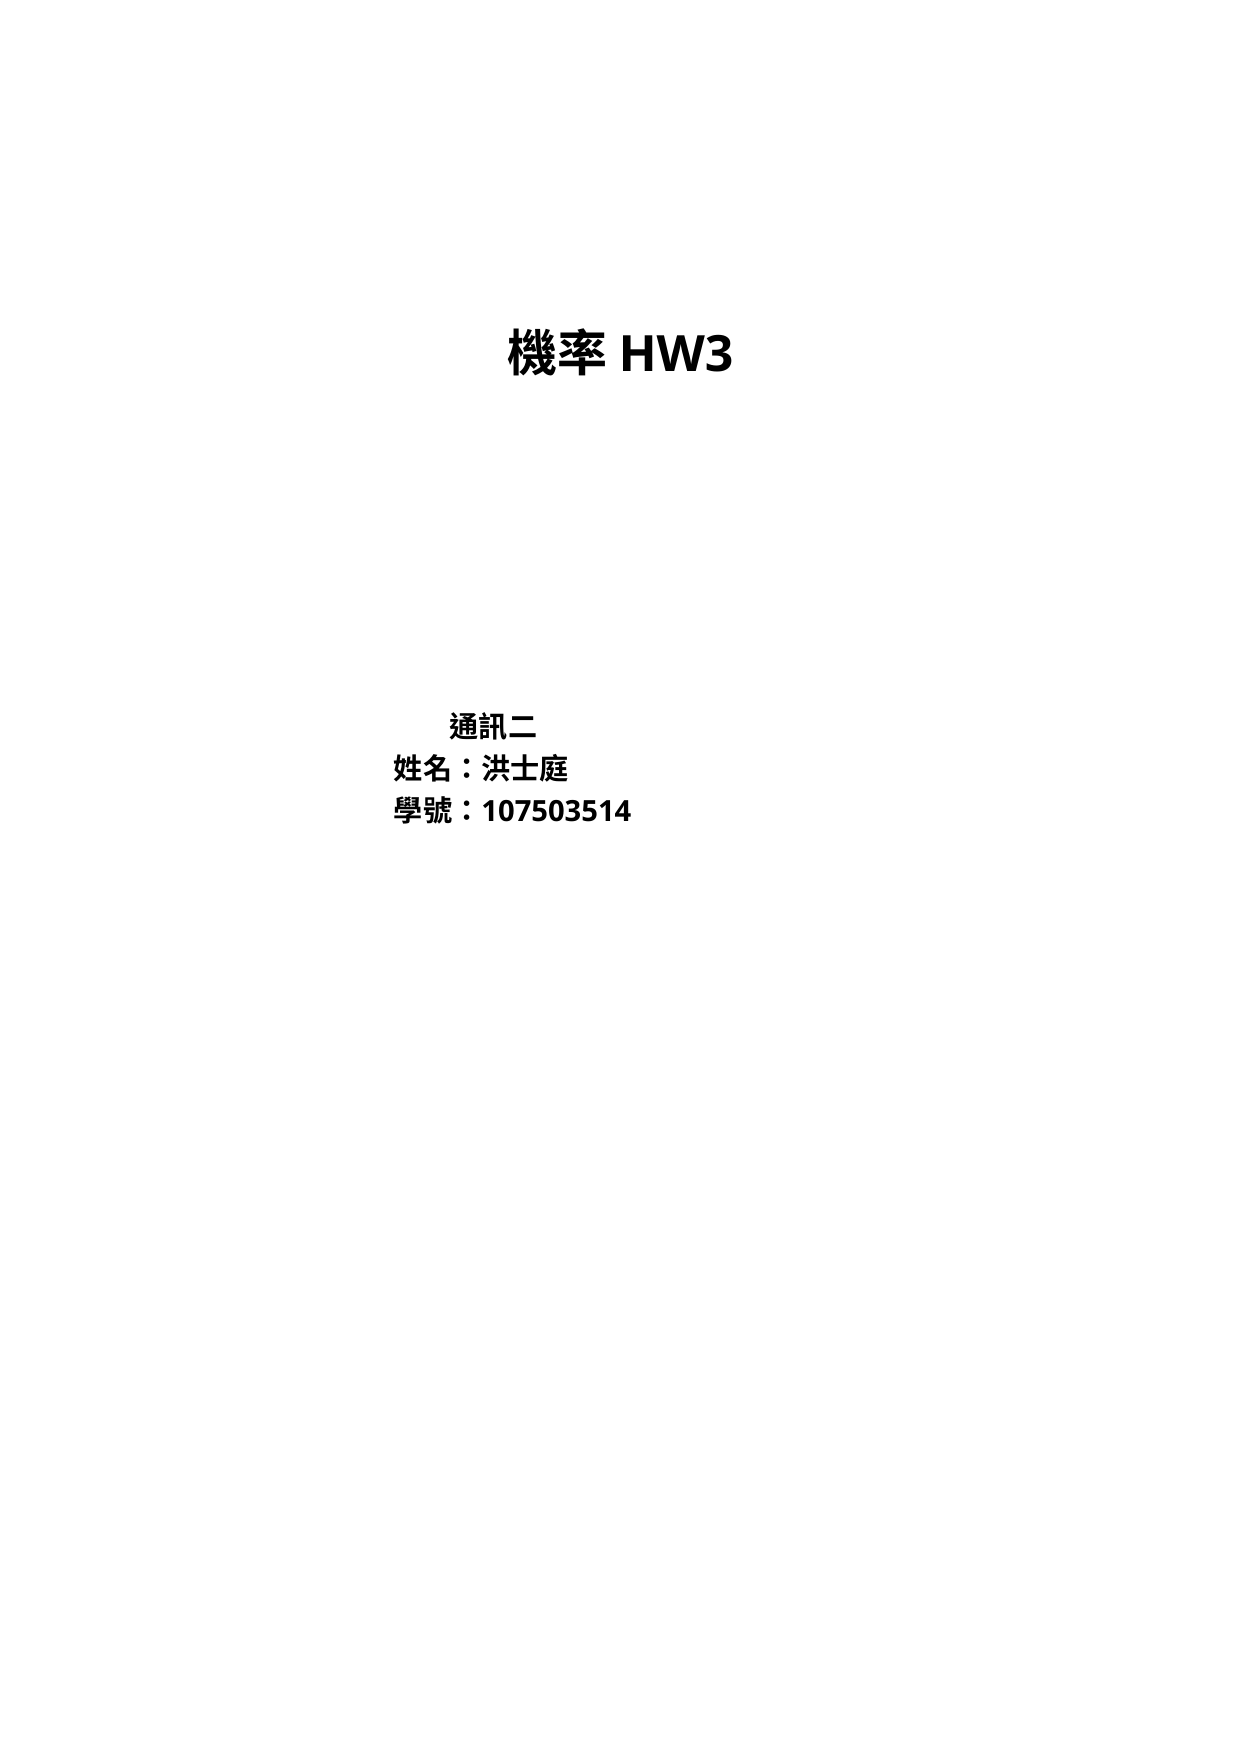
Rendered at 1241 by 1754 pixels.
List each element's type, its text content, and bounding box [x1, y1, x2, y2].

text 姓名：洪士庭 [75, 746, 1165, 788]
text 通訊二 [75, 703, 1165, 746]
text 學號：107503514 [75, 788, 1165, 830]
text 機率 HW3 [75, 313, 1165, 386]
